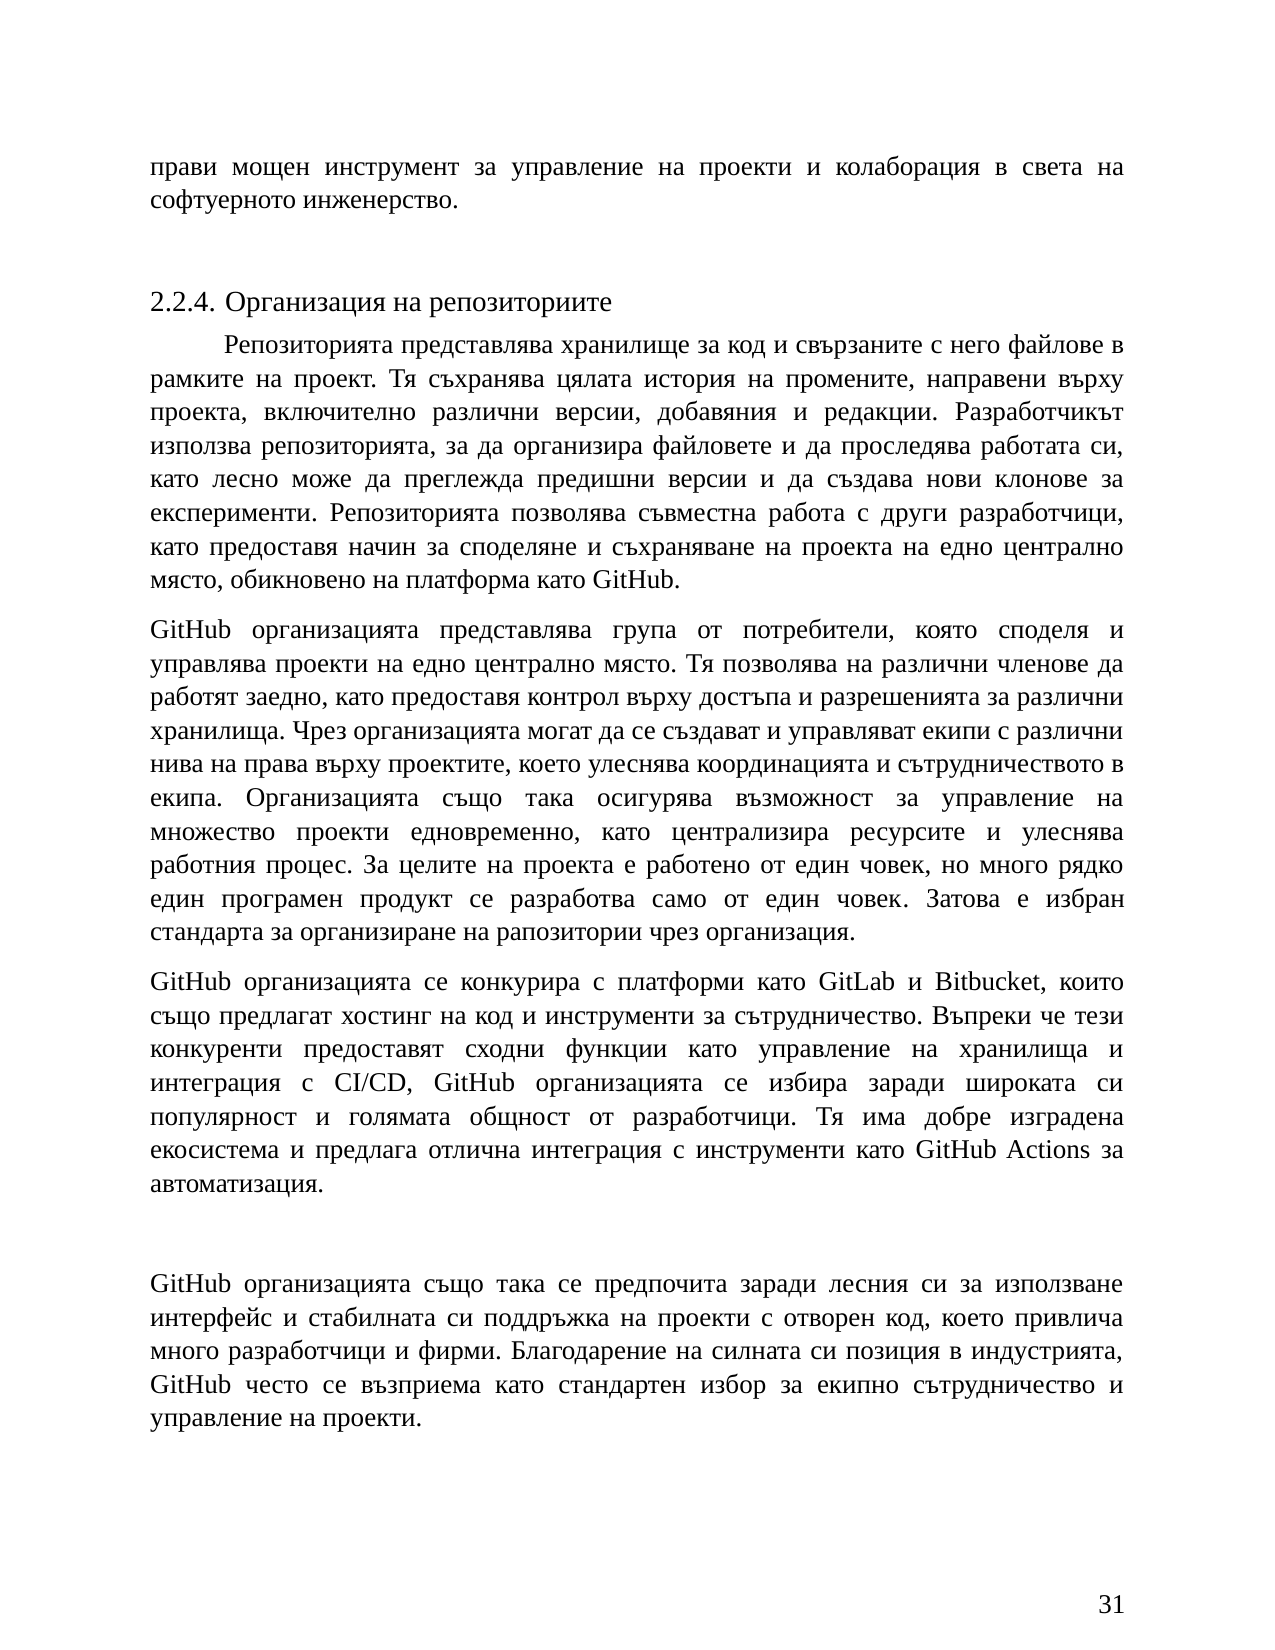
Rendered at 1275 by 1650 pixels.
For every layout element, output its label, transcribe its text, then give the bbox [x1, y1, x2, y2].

text GitHub организацията представлява група от потребители, която споделя и управлява проекти на едно централно място. Тя позволява на различни членове да работят заедно, като предоставя контрол върху достъпа и разрешенията за различни хранилища. Чрез организацията могат да се създават и управляват екипи с различни нива на права върху проектите, което улеснява координацията и сътрудничеството в екипа. Организацията също така осигурява възможност за управление на множество проекти едновременно, като централизира ресурсите и улеснява работния процес. За целите на проекта е работено от един човек, но много рядко един програмен продукт се разработва само от един човек. Затова е избран стандарта за организиране на рапозитории чрез организация. [150, 613, 1125, 946]
text Репозиторията представлява хранилище за код и свързаните с него файлове в рамките на проект. Тя съхранява цялата история на промените, направени върху проекта, включително различни версии, добавяния и редакции. Разработчикът използва репозиторията, за да организира файловете и да проследява работата си, като лесно може да преглежда предишни версии и да създава нови клонове за експерименти. Репозиторията позволява съвместна работа с други разработчици, като предоставя начин за споделяне и съхраняване на проекта на едно централно място, обикновено на платформа като GitHub. [150, 328, 1125, 594]
text GitHub организацията се конкурира с платформи като GitLab и Bitbucket, които също предлагат хостинг на код и инструменти за сътрудничество. Въпреки че тези конкуренти предоставят сходни функции като управление на хранилища и интеграция с CI/CD, GitHub организацията се избира заради широката си популярност и голямата общност от разработчици. Тя има добре изградена екосистема и предлага отлична интеграция с инструменти като GitHub Actions за автоматизация. [150, 966, 1125, 1198]
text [150, 150, 1125, 215]
subtitle Организация на репозиториите [150, 284, 1125, 317]
text GitHub организацията също така се предпочита заради лесния си за използване интерфейс и стабилната си поддръжка на проекти с отворен код, което привлича много разработчици и фирми. Благодарение на силната си позиция в индустрията, GitHub често се възприема като стандартен избор за екипно сътрудничество и управление на проекти. [150, 1267, 1125, 1432]
